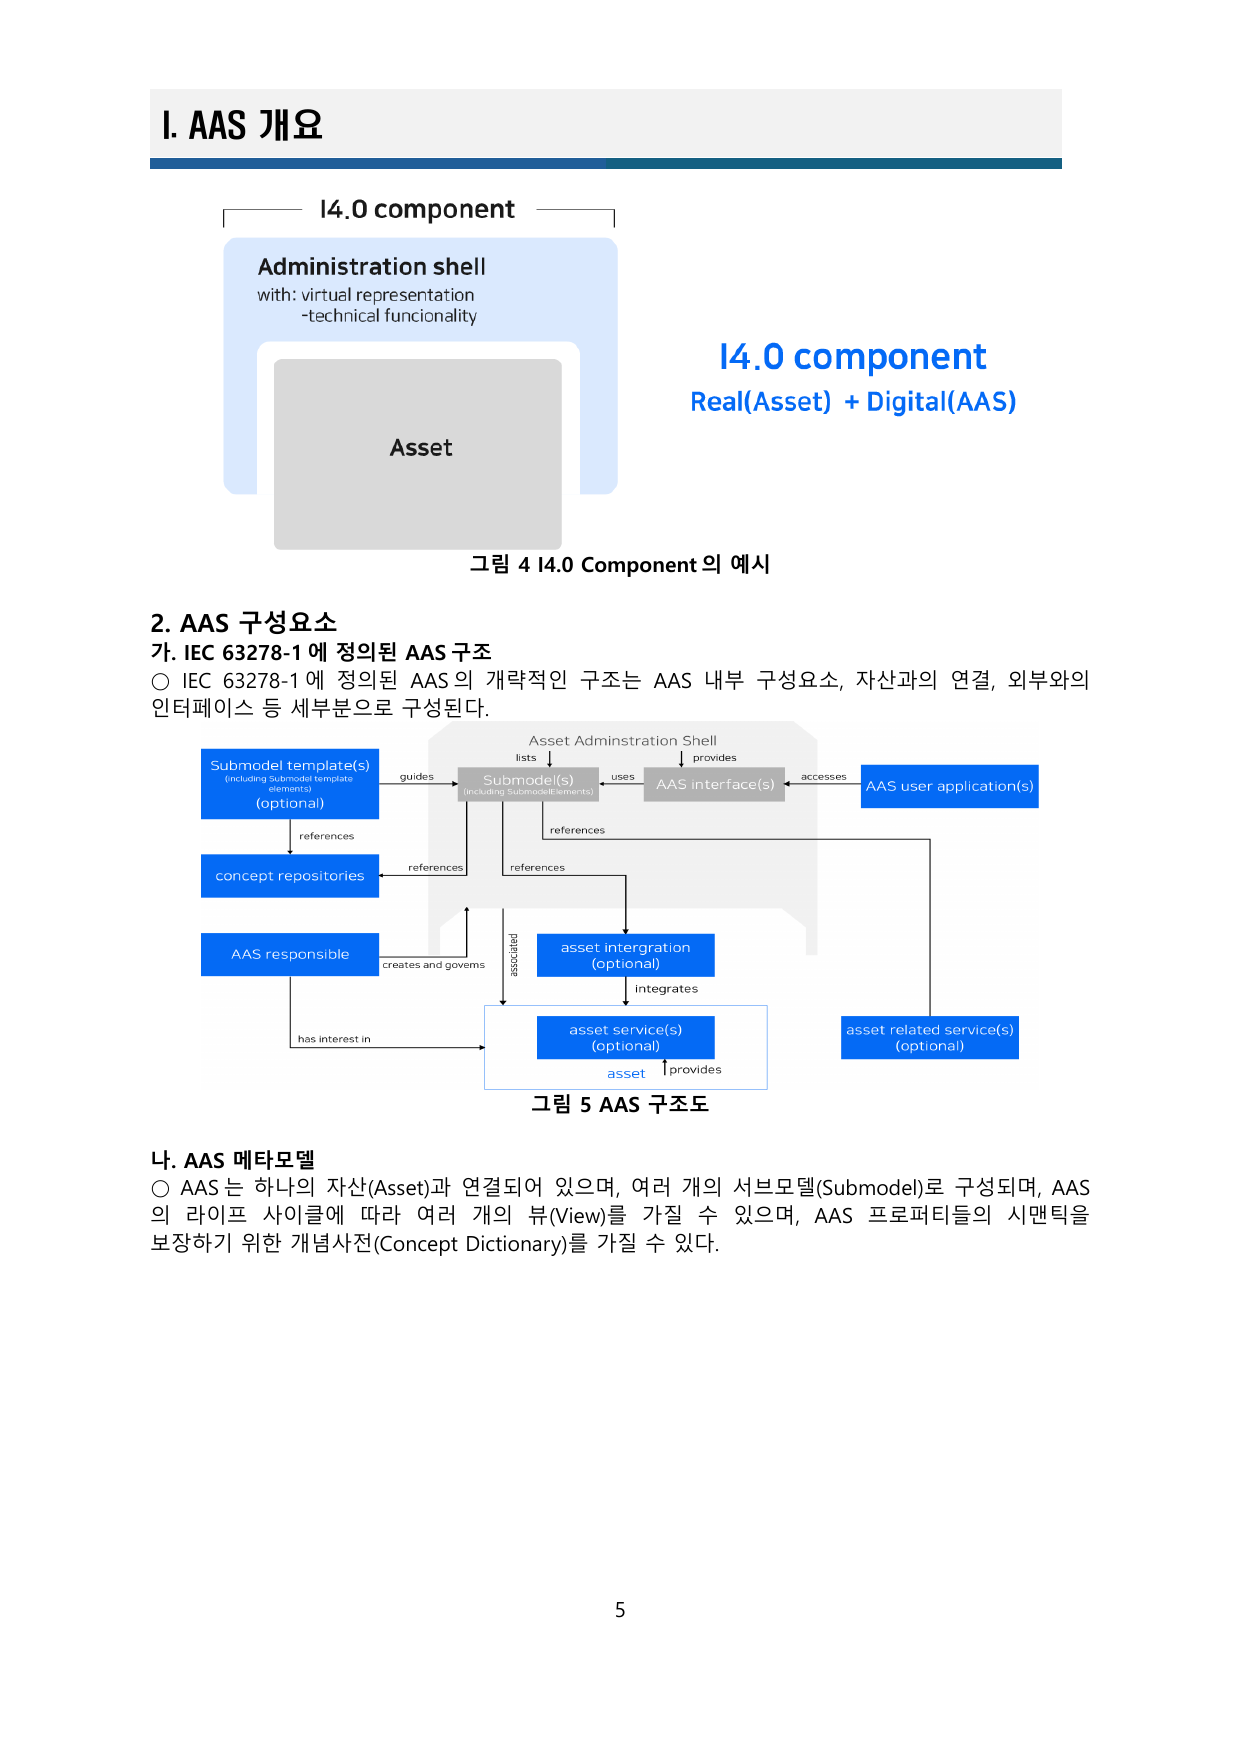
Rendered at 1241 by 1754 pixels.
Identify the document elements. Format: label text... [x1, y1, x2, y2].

text ○ AAS는 하나의 자산(Asset)과 연결되어 있으며, 여러 개의 서브모델(Submodel)로 구성되며, AAS의 라이프 사이클에 따라 여러 개의 뷰(View)를 가질 수 있으며, AAS 프로퍼티들의 시맨틱을 보장하기 위한 개념사전(Concept Dictionary)를 가질 수 있다. [150, 1173, 1090, 1256]
subtitle 2. AAS 구성요소 [150, 605, 1090, 638]
picture [201, 721, 1039, 1090]
text 나. AAS 메타모델 [150, 1145, 1090, 1173]
text 가. IEC 63278-1에 정의된 AAS구조 [150, 638, 1090, 666]
picture [223, 196, 1017, 550]
text ○ IEC 63278-1에 정의된 AAS의 개략적인 구조는 AAS 내부 구성요소, 자산과의 연결, 외부와의 인터페이스 등 세부분으로 구성된다. [150, 666, 1090, 721]
